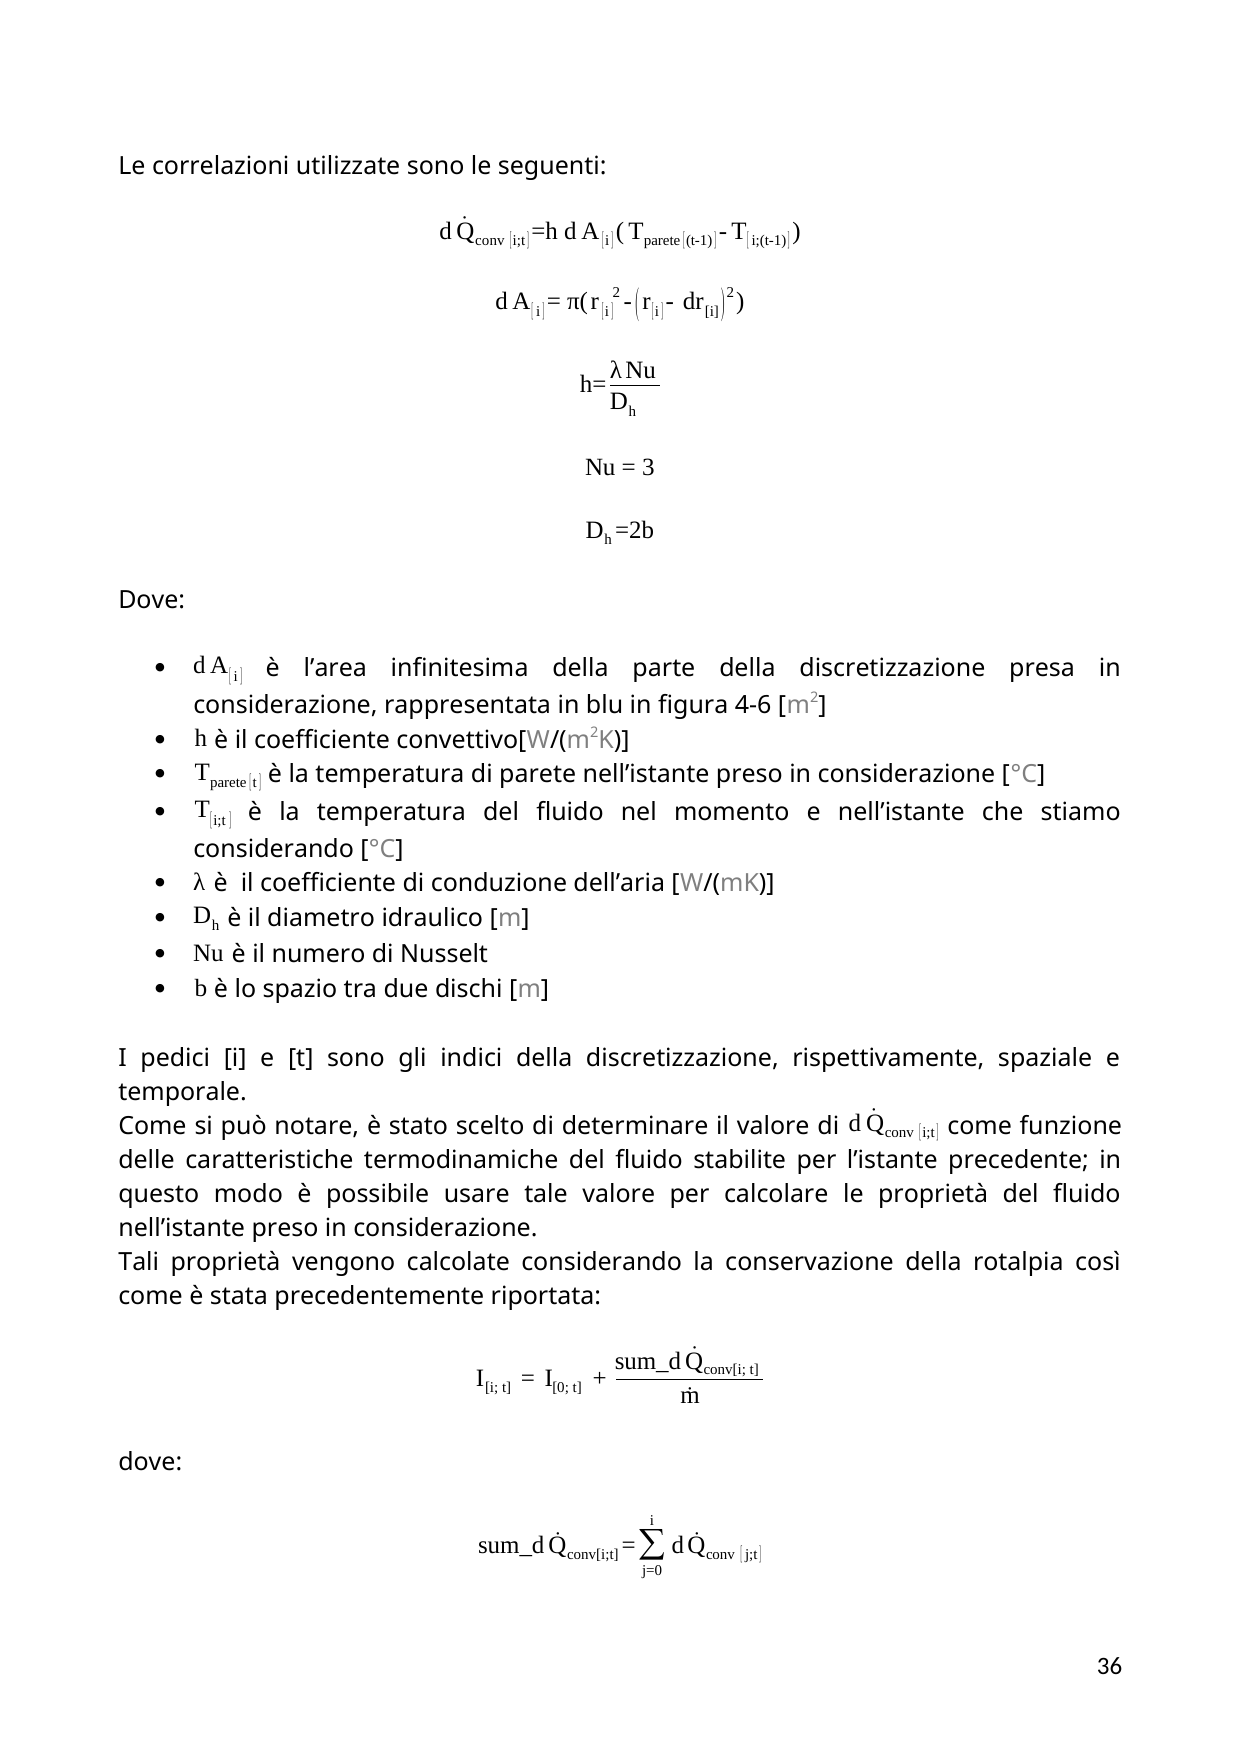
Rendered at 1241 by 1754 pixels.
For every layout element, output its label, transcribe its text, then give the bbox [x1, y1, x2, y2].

list è l’area infinitesima della parte della discretizzazione presa in considerazione, rappresentata in blu in figura 4-6 [m2] [156, 650, 1122, 721]
text Le correlazioni utilizzate sono le seguenti: [118, 148, 1122, 182]
text Dove: [118, 582, 1122, 616]
list è lo spazio tra due dischi [m] [156, 971, 1122, 1005]
text dove: [118, 1443, 1122, 1477]
list è il numero di Nusselt [156, 936, 1122, 971]
text Tali proprietà vengono calcolate considerando la conservazione della rotalpia così come è stata precedentemente riportata: [118, 1244, 1122, 1312]
list è il coefficiente convettivo[W/(m2K)] [156, 721, 1122, 756]
list è il diametro idraulico [m] [156, 899, 1122, 936]
text Come si può notare, è stato scelto di determinare il valore di come funzione delle caratteristiche termodinamiche del fluido stabilite per l’istante precedente; in questo modo è possibile usare tale valore per calcolare le proprietà del fluido nell’istante preso in considerazione. [118, 1108, 1122, 1244]
list è la temperatura di parete nell’istante preso in considerazione [°C] [156, 756, 1122, 793]
list è la temperatura del fluido nel momento e nell’istante che stiamo considerando [°C] [156, 793, 1122, 865]
text I pedici [i] e [t] sono gli indici della discretizzazione, rispettivamente, spaziale e temporale. [118, 1039, 1122, 1108]
list è il coefficiente di conduzione dell’aria [W/(mK)] [156, 865, 1122, 899]
